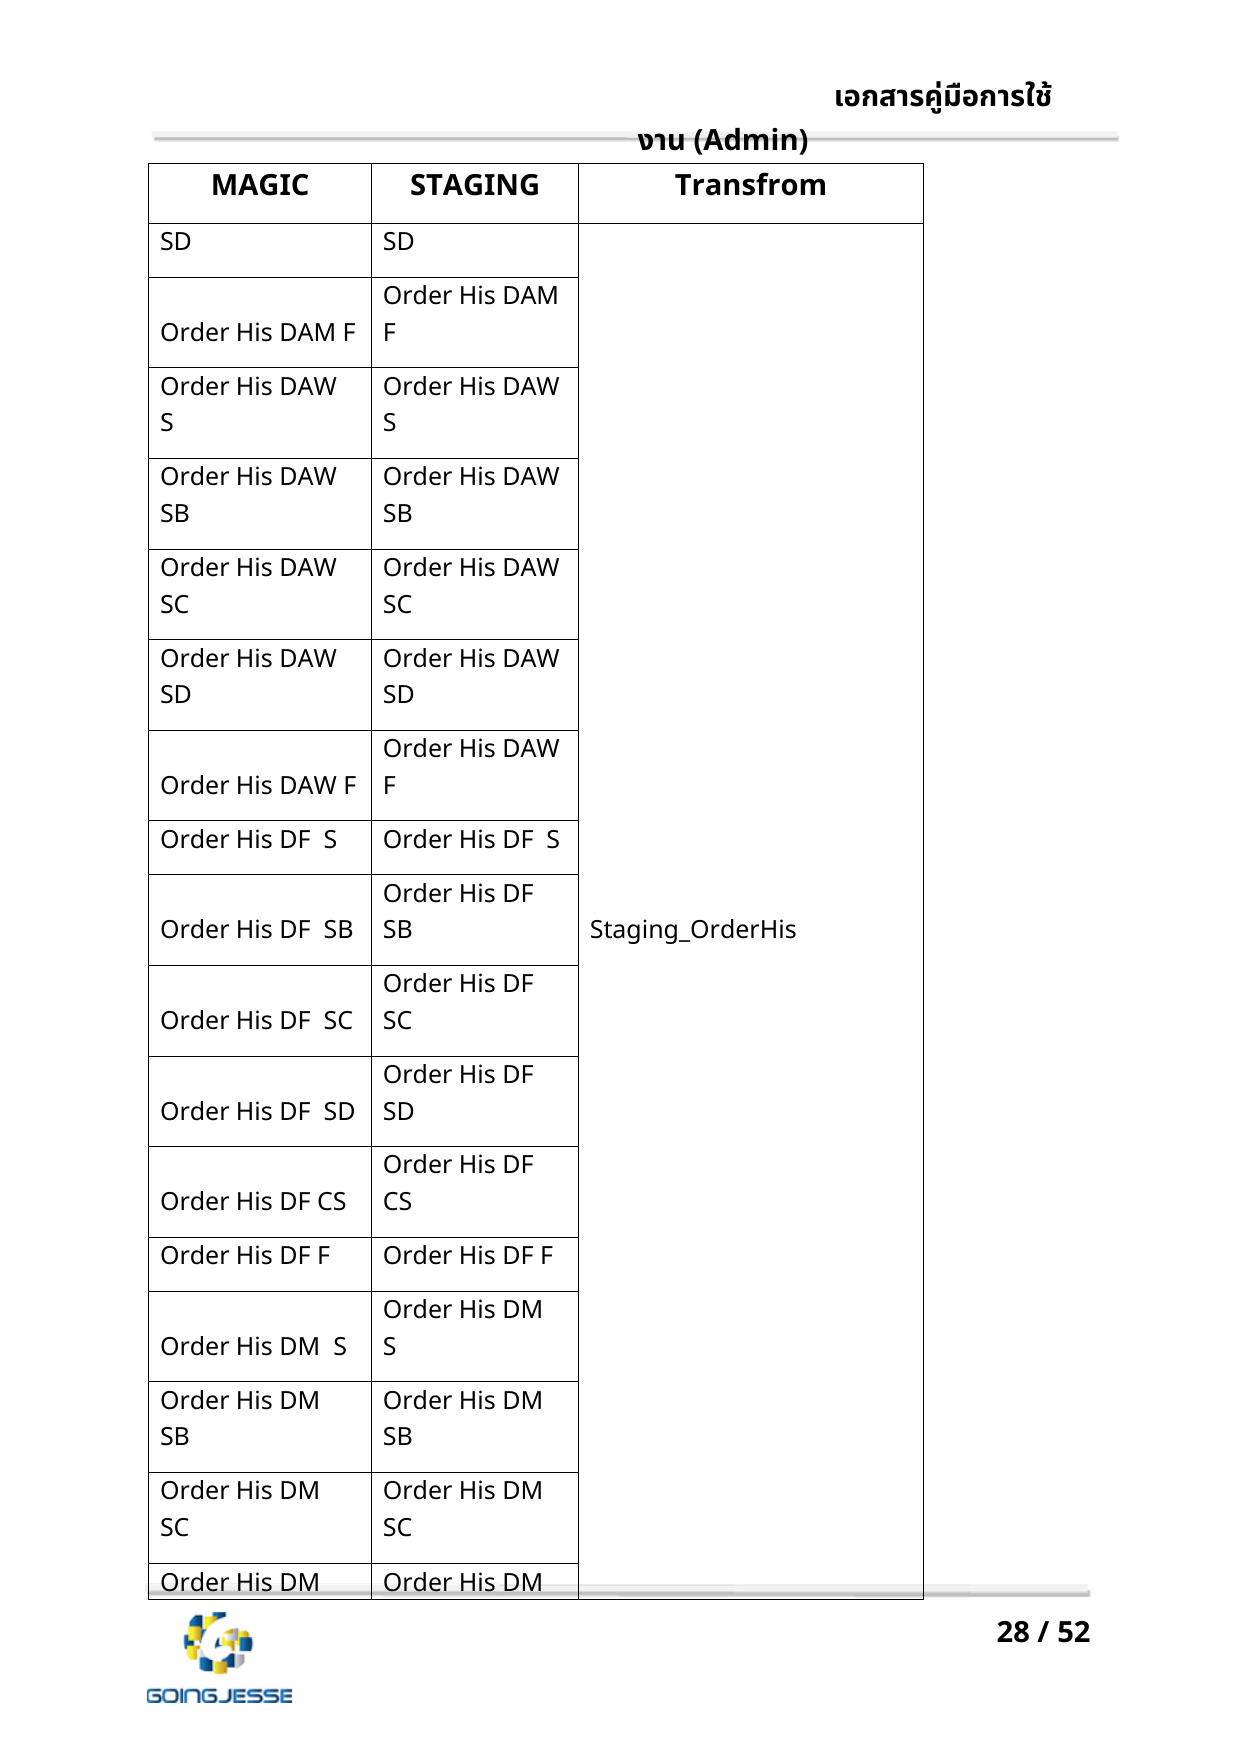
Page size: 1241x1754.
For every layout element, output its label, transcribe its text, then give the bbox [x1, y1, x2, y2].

table_cell Order His DAF SD [372, 224, 578, 277]
table_cell Order His DF SC [149, 966, 371, 1056]
table_cell Order His DF CS [372, 1147, 578, 1237]
table_cell Order His DAW SD [149, 640, 371, 730]
table_cell Order His DAM F [149, 278, 371, 367]
table_cell Order His DF CS [149, 1147, 371, 1237]
table_cell Order His DAW SC [372, 550, 578, 639]
table_cell Order His DM S [372, 1292, 578, 1381]
table_cell Order His DAW SD [372, 640, 578, 730]
table_cell Order His DF SC [372, 966, 578, 1056]
table_cell Order His DF SB [149, 875, 371, 965]
table_cell Order His DM SD [149, 1564, 371, 1598]
picture [924, 1582, 1096, 1599]
table_cell Order His DAW SC [149, 550, 371, 639]
table_cell Order His DM SC [149, 1473, 371, 1562]
picture [579, 1582, 923, 1599]
table_cell Order His DAW S [372, 368, 578, 458]
table_cell Order His DAW F [372, 731, 578, 820]
table_cell Order His DF S [372, 821, 578, 874]
table_cell Order His DM SD [372, 1564, 578, 1598]
table_header Transfrom [579, 164, 923, 223]
picture [146, 1612, 293, 1703]
table_cell Order His DF F [149, 1238, 371, 1291]
table_cell Order His DAW SB [149, 459, 371, 548]
table_cell Order His DF S [149, 821, 371, 874]
table_header MAGIC [149, 164, 371, 223]
table_cell Order His DAW S [149, 368, 371, 458]
table_cell Order His DAW SB [372, 459, 578, 548]
table_header STAGING [372, 164, 578, 223]
table_cell Order His DM SB [372, 1382, 578, 1472]
table_cell Order His DF SD [149, 1057, 371, 1146]
table_cell Order His DM S [149, 1292, 371, 1381]
table_cell Order His DAW F [149, 731, 371, 820]
table_cell Order His DM SC [372, 1473, 578, 1562]
picture [143, 1582, 148, 1599]
table_cell Order His DAF SD [149, 224, 371, 277]
table_cell Order His DM SB [149, 1382, 371, 1472]
table_cell Order His DF SB [372, 875, 578, 965]
table_cell Order His DF F [372, 1238, 578, 1291]
table_cell Order His DF SD [372, 1057, 578, 1146]
table_cell Order His DAM F [372, 278, 578, 367]
